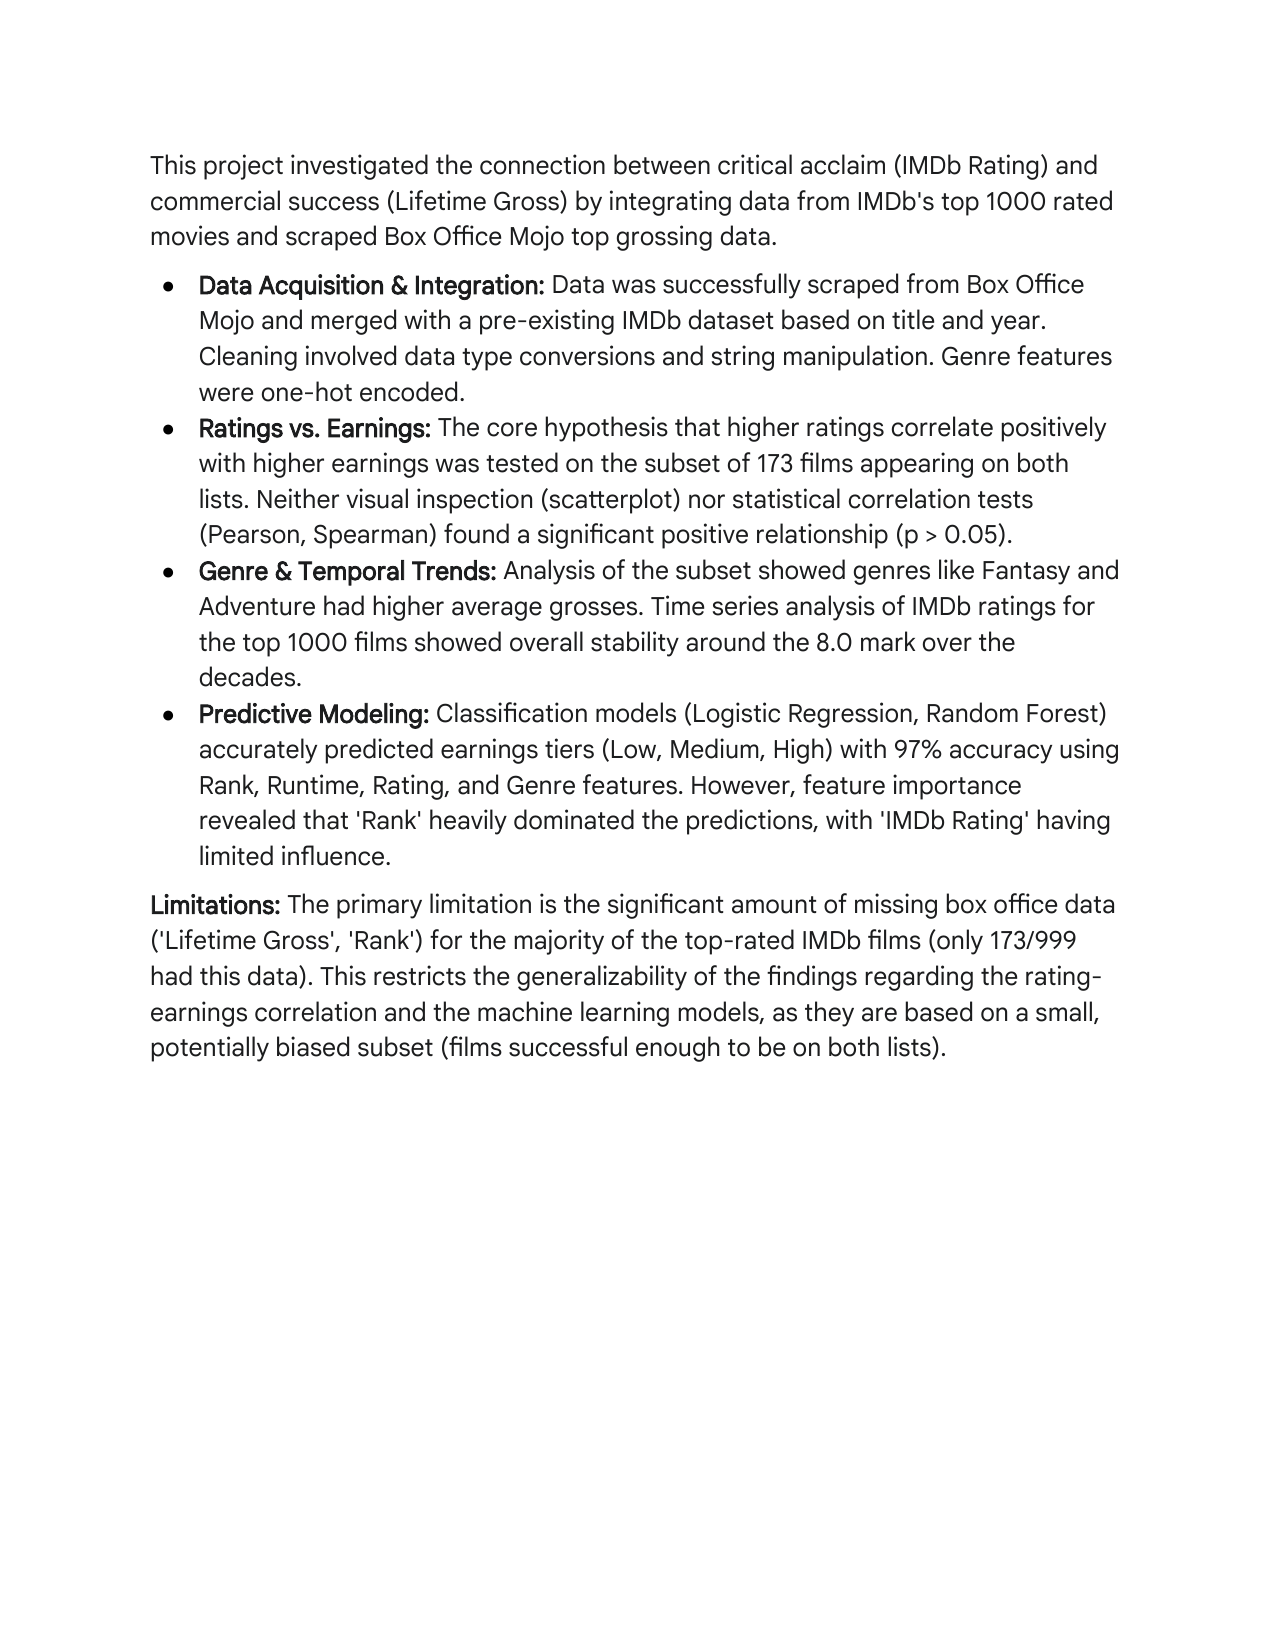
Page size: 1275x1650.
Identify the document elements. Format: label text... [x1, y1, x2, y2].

list Ratings vs. Earnings: The core hypothesis that higher ratings correlate positively with higher earnings was tested on the subset of 173 films appearing on both lists. Neither visual inspection (scatterplot) nor statistical correlation tests (Pearson, Spearman) found a significant positive relationship (p > 0.05). [161, 413, 1125, 551]
text Limitations: The primary limitation is the significant amount of missing box office data ('Lifetime Gross', 'Rank') for the majority of the top-rated IMDb films (only 173/999 had this data). This restricts the generalizability of the findings regarding the rating-earnings correlation and the machine learning models, as they are based on a small, potentially biased subset (films successful enough to be on both lists). [150, 889, 1125, 1064]
list Data Acquisition & Integration: Data was successfully scraped from Box Office Mojo and merged with a pre-existing IMDb dataset based on title and year. Cleaning involved data type conversions and string manipulation. Genre features were one-hot encoded. [161, 270, 1125, 408]
list Predictive Modeling: Classification models (Logistic Regression, Random Forest) accurately predicted earnings tiers (Low, Medium, High) with 97% accuracy using Rank, Runtime, Rating, and Genre features. However, feature importance revealed that 'Rank' heavily dominated the predictions, with 'IMDb Rating' having limited influence. [161, 698, 1125, 873]
text This project investigated the connection between critical acclaim (IMDb Rating) and commercial success (Lifetime Gross) by integrating data from IMDb's top 1000 rated movies and scraped Box Office Mojo top grossing data. [150, 150, 1125, 253]
list Genre & Temporal Trends: Analysis of the subset showed genres like Fantasy and Adventure had higher average grosses. Time series analysis of IMDb ratings for the top 1000 films showed overall stability around the 8.0 mark over the decades. [161, 556, 1125, 694]
